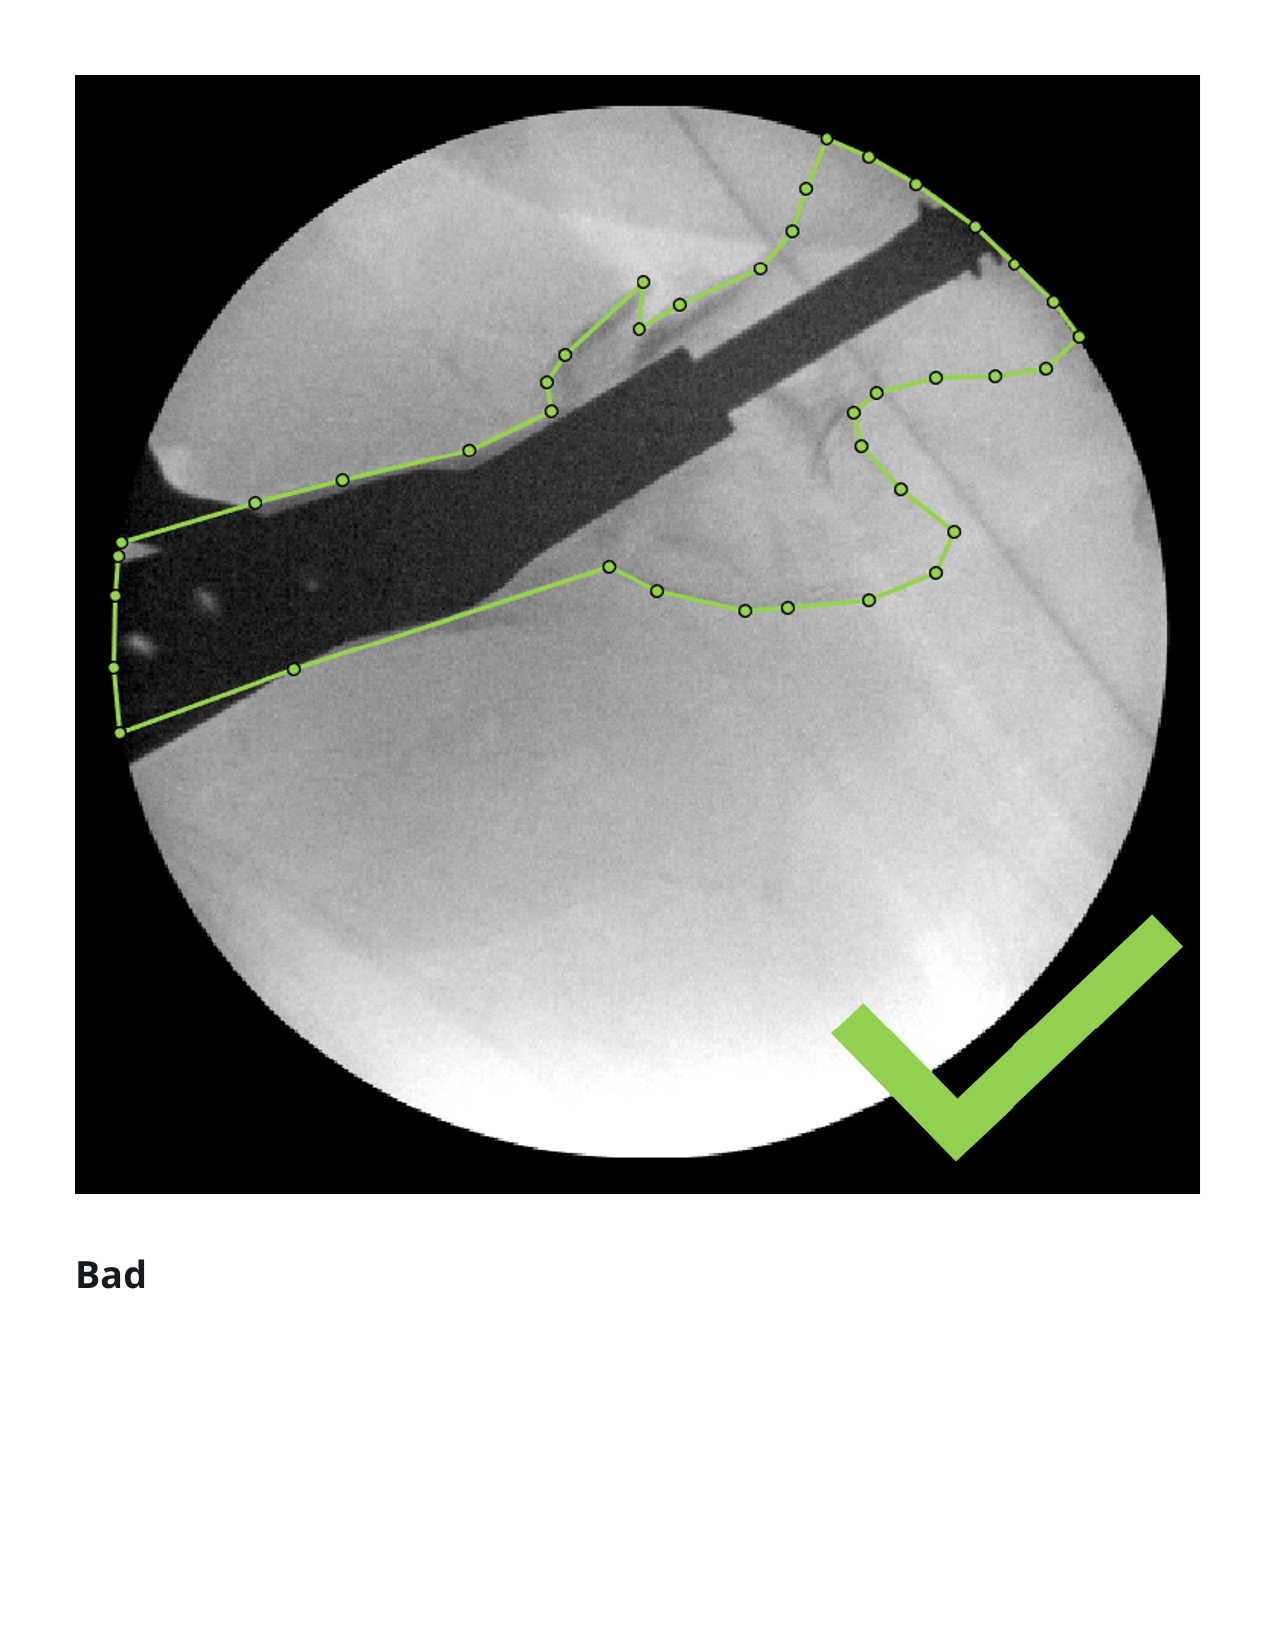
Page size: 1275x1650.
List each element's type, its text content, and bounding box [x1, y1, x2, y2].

text Bad [75, 1248, 1200, 1299]
picture [75, 75, 1200, 1219]
